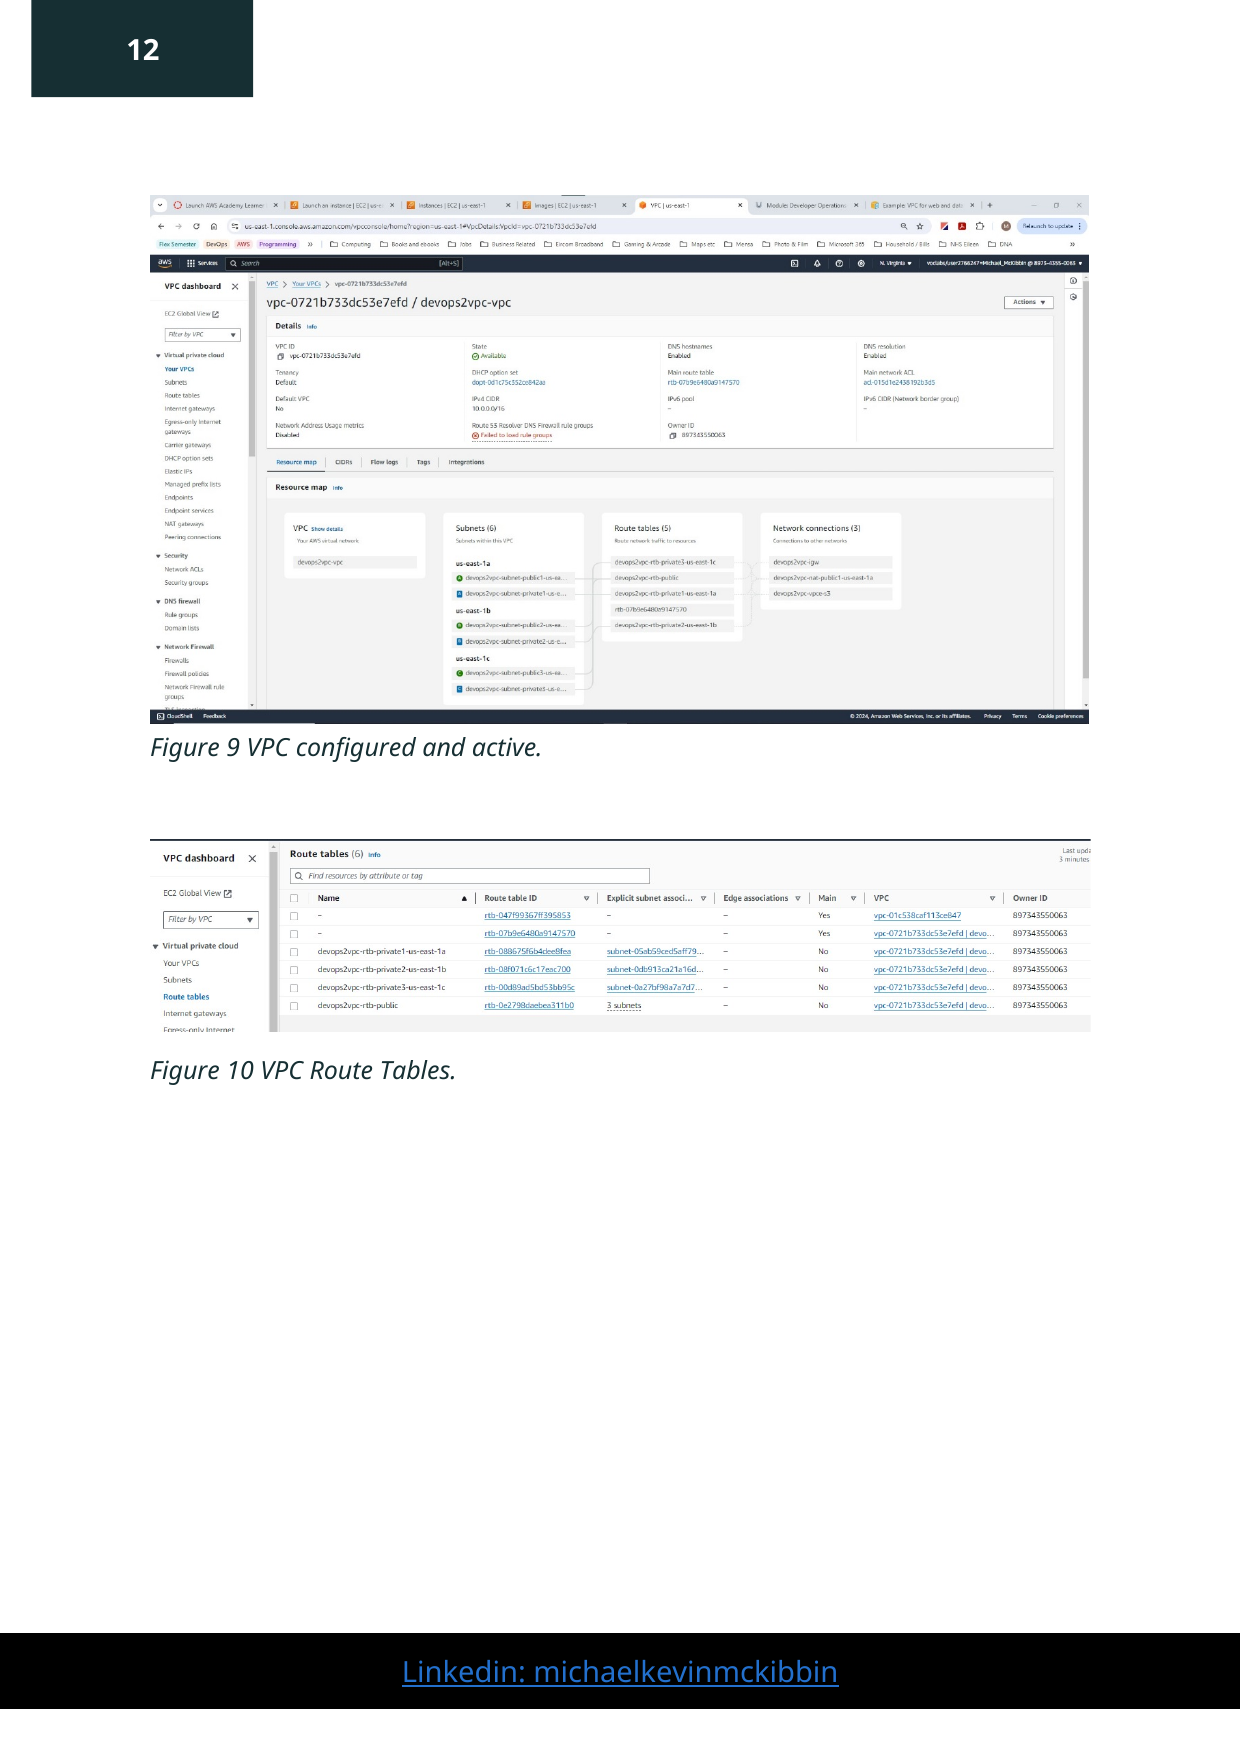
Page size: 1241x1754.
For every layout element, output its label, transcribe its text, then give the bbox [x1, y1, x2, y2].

picture [150, 839, 1091, 1032]
picture [150, 195, 1089, 724]
